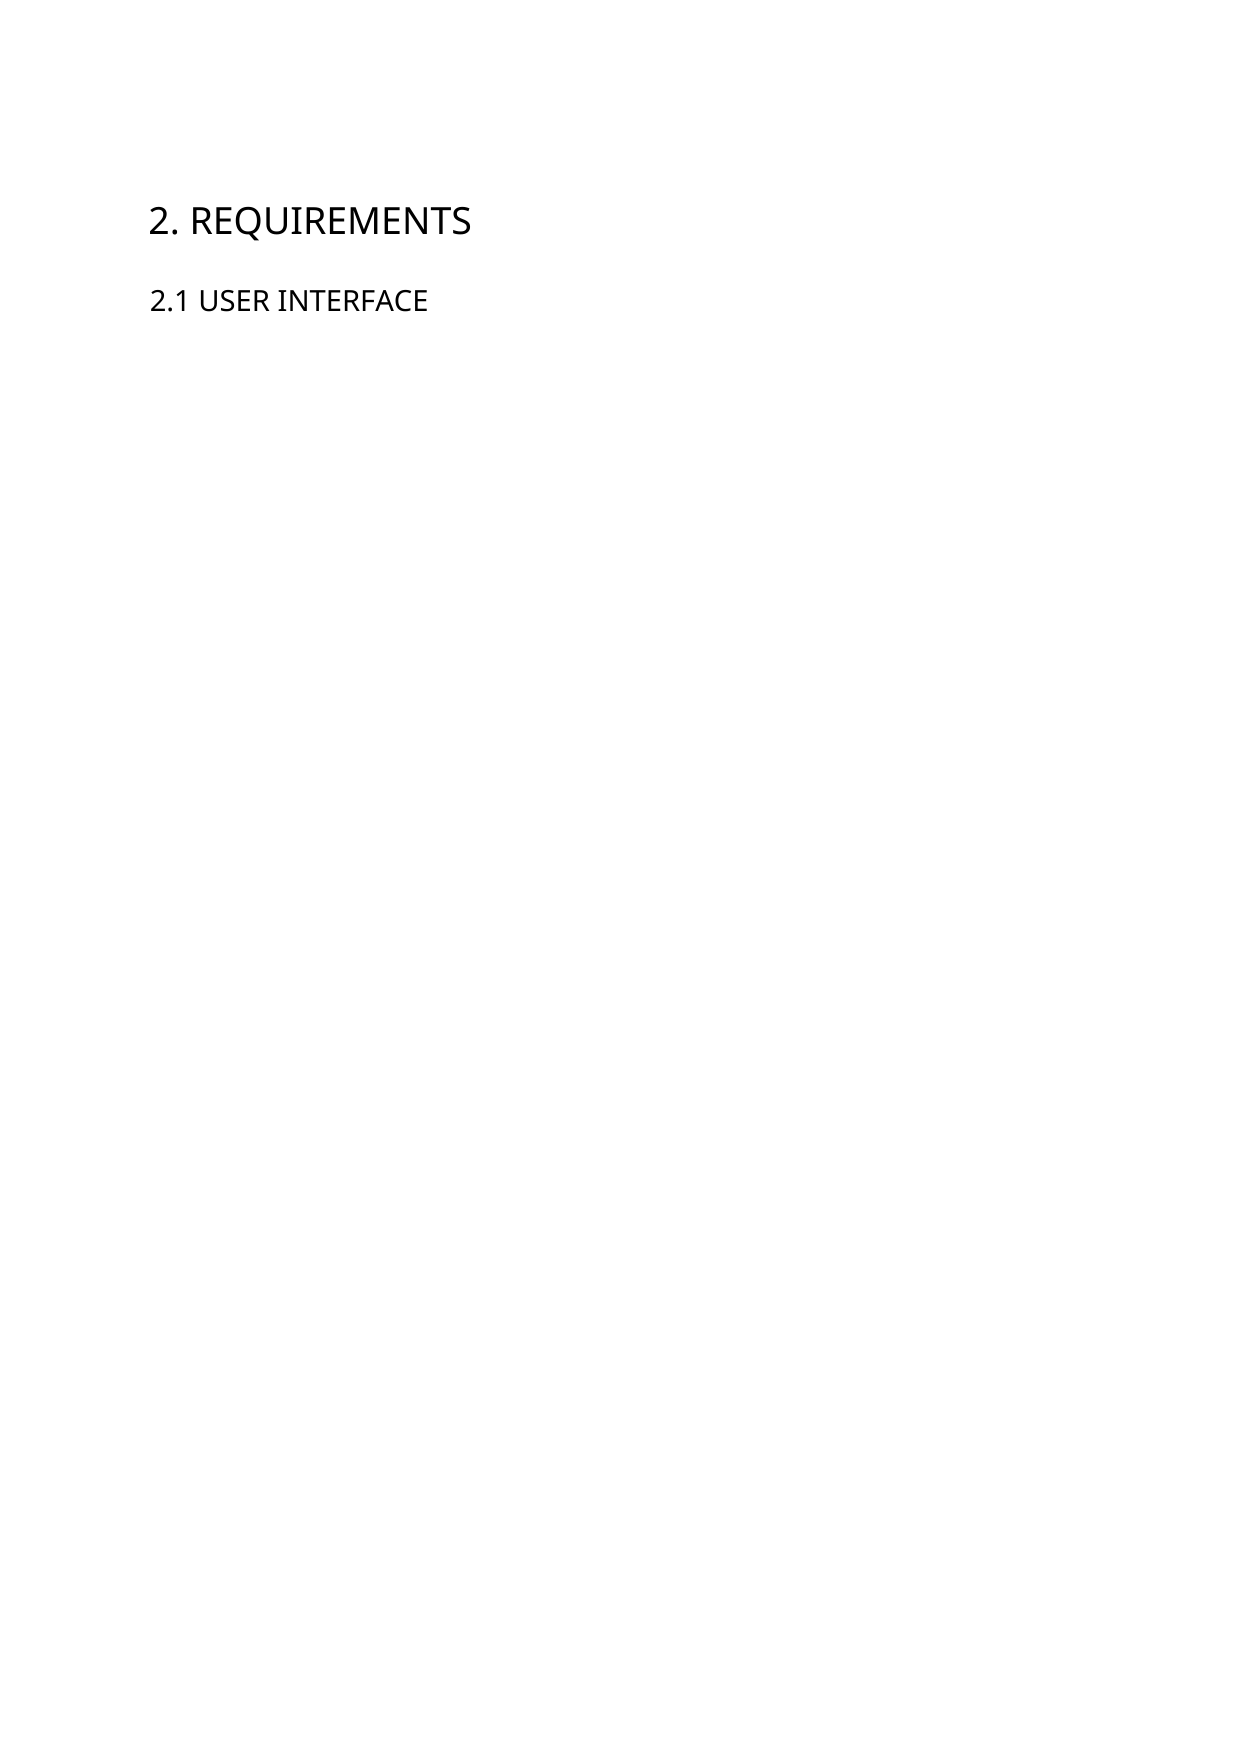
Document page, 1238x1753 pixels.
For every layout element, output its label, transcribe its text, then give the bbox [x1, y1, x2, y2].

subtitle 2.1 User interface [149, 281, 1086, 320]
subtitle 2. Requirements [148, 194, 1086, 245]
